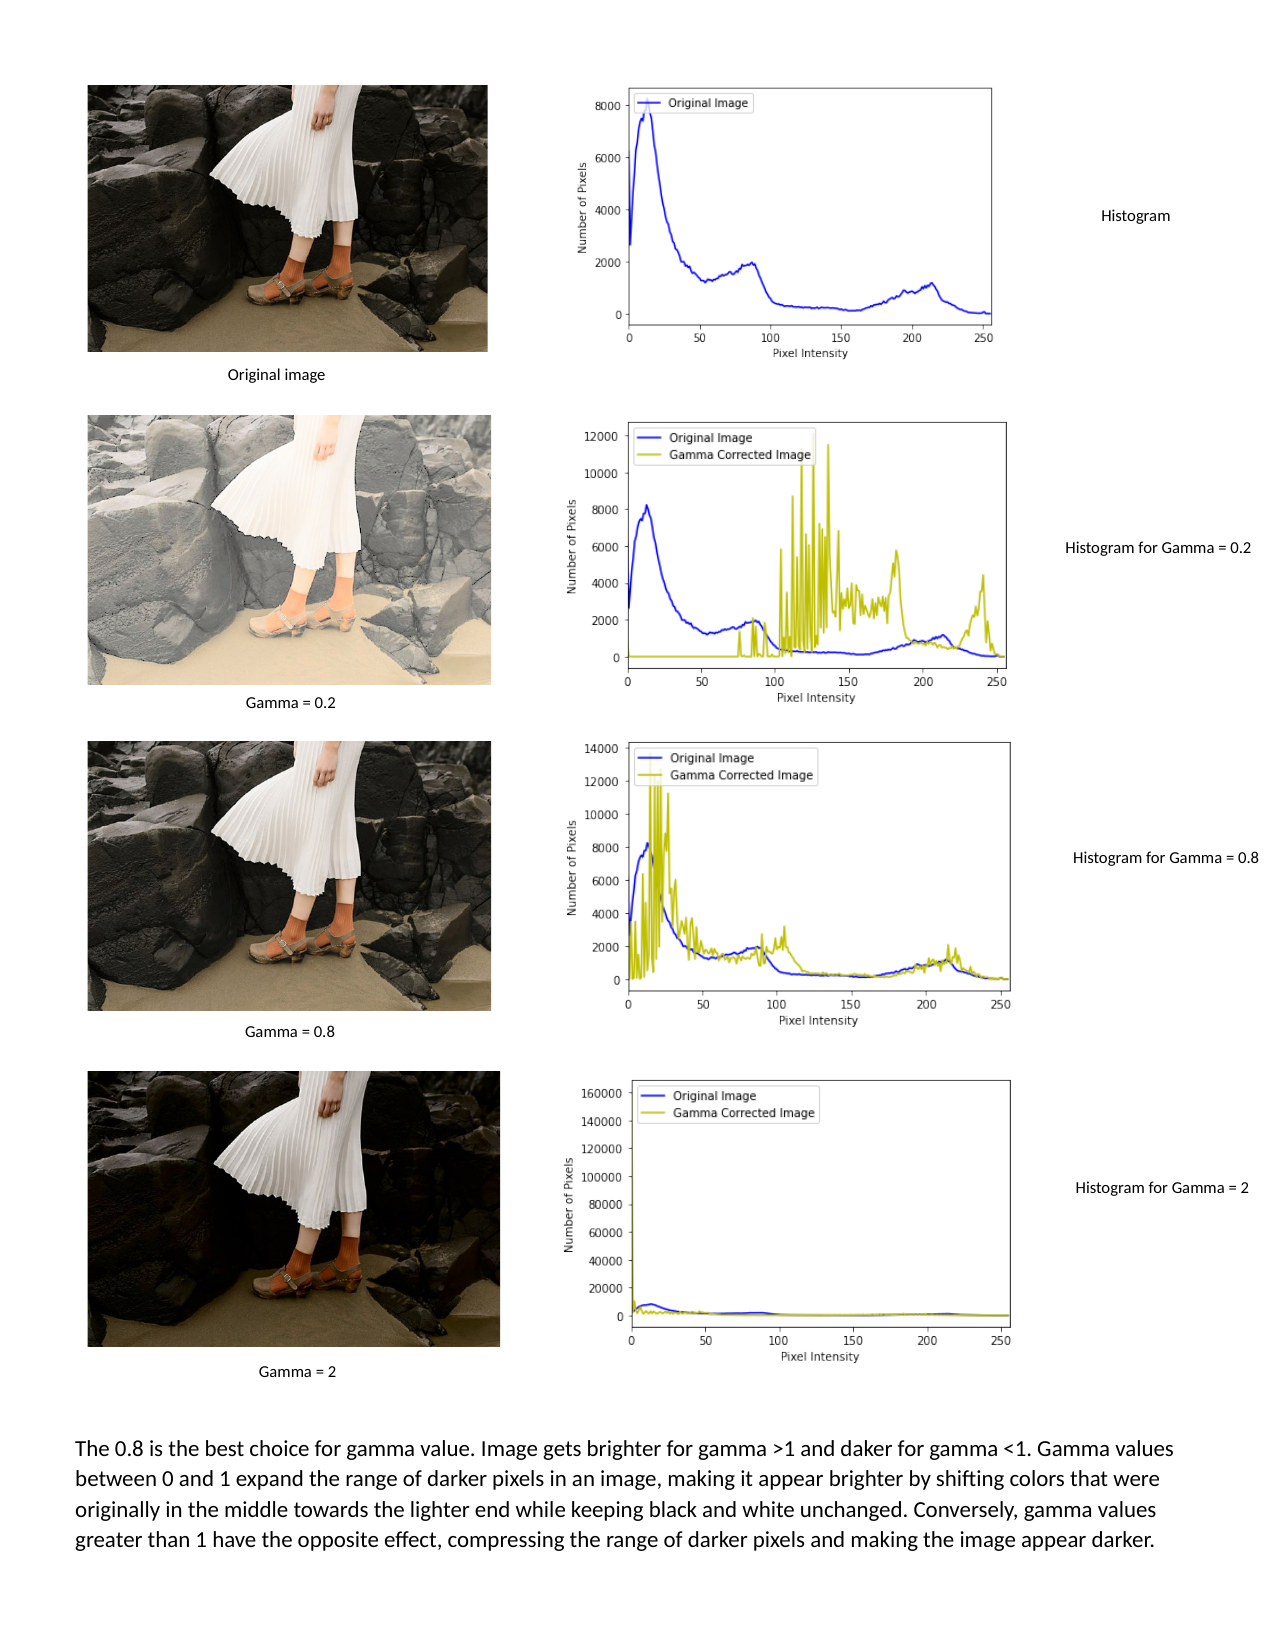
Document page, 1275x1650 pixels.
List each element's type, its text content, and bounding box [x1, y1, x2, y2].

picture [87, 85, 488, 352]
picture [560, 415, 1015, 711]
picture [87, 741, 492, 1011]
picture [560, 735, 1019, 1034]
text The 0.8 is the best choice for gamma value. Image gets brighter for gamma >1 and daker for gamma <1. Gamma values between 0 and 1 expand the range of darker pixels in an image, making it appear brighter by shifting colors that were originally in the middle towards the lighter end while keeping black and white unchanged. Conversely, gamma values greater than 1 have the opposite effect, compressing the range of darker pixels and making the image appear darker. [75, 1434, 1200, 1553]
picture [87, 1071, 501, 1347]
picture [87, 415, 492, 685]
picture [557, 1073, 1019, 1370]
picture [571, 81, 1000, 366]
